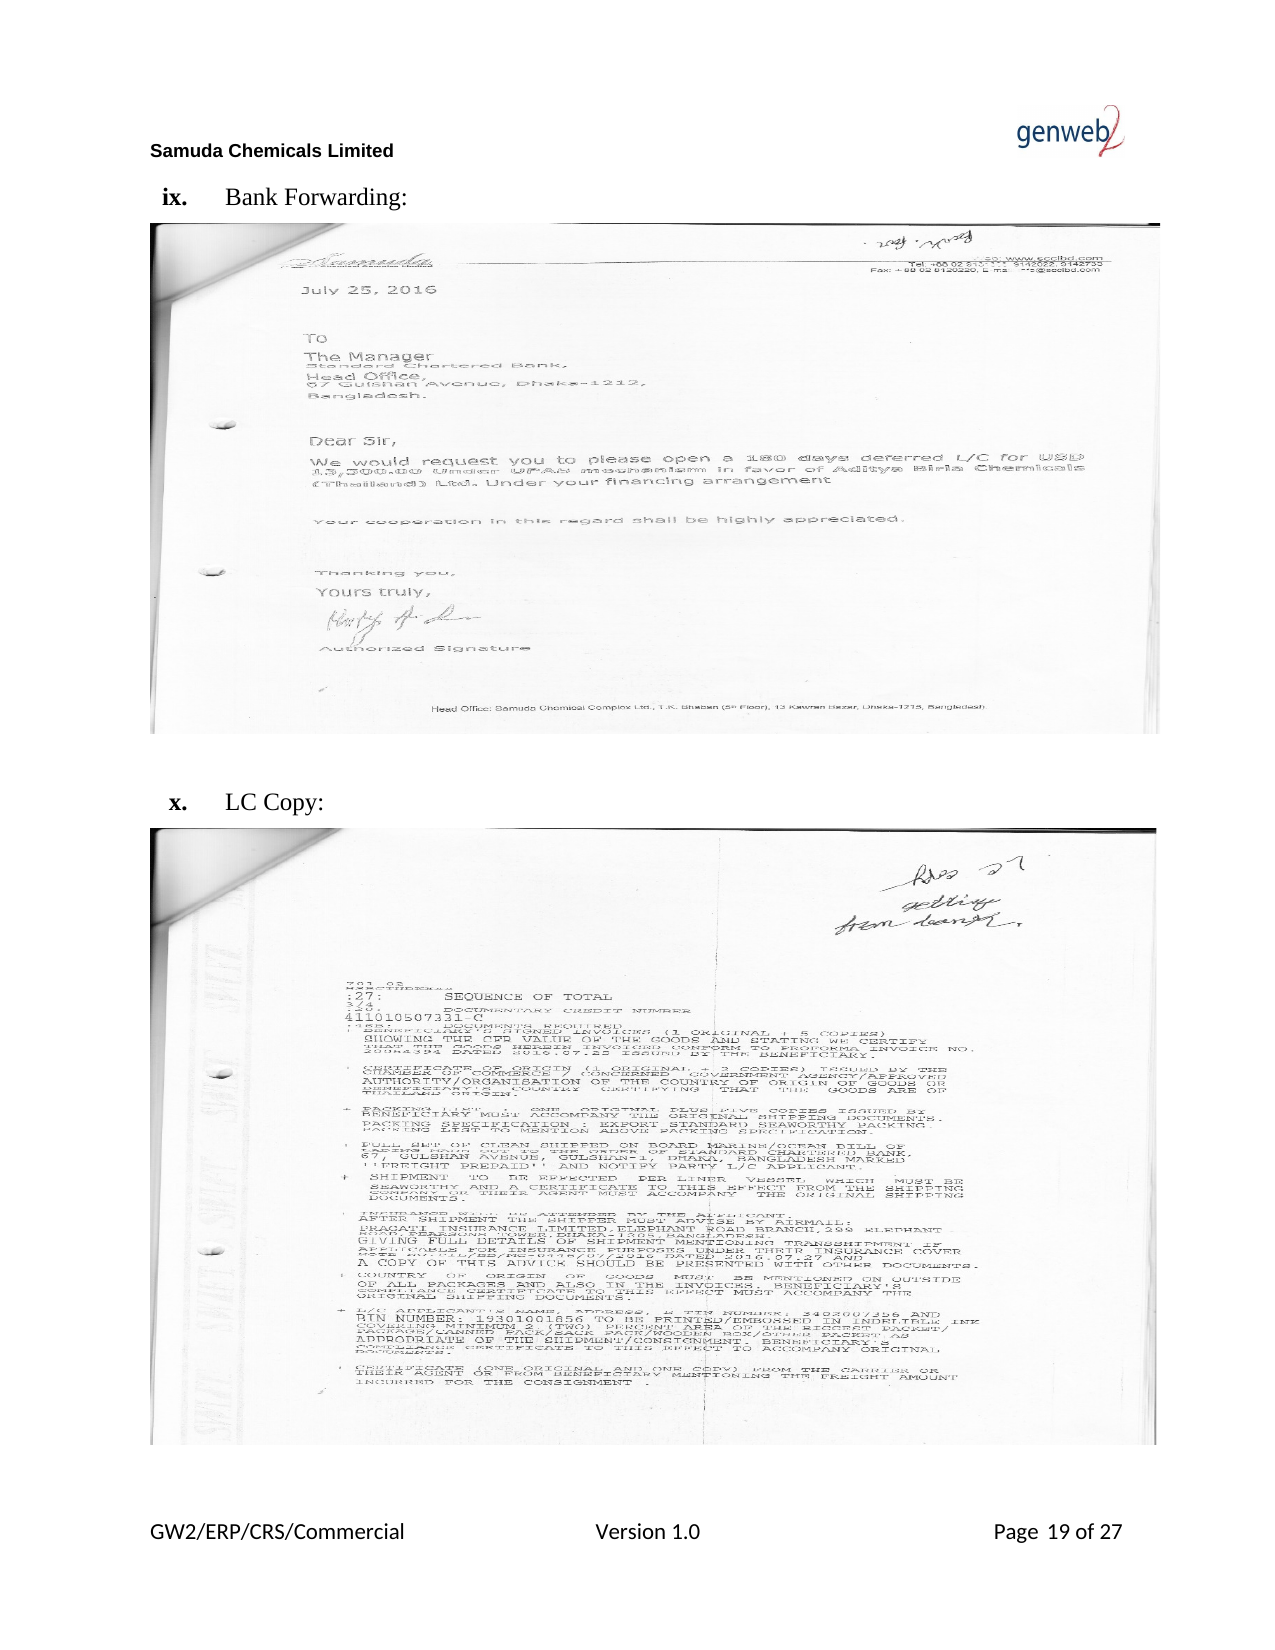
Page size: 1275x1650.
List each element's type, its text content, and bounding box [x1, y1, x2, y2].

list LC Copy: [187, 787, 1185, 816]
picture [1017, 105, 1125, 158]
picture [150, 828, 1157, 1445]
list Bank Forwarding: [187, 182, 1185, 211]
picture [150, 223, 1161, 734]
